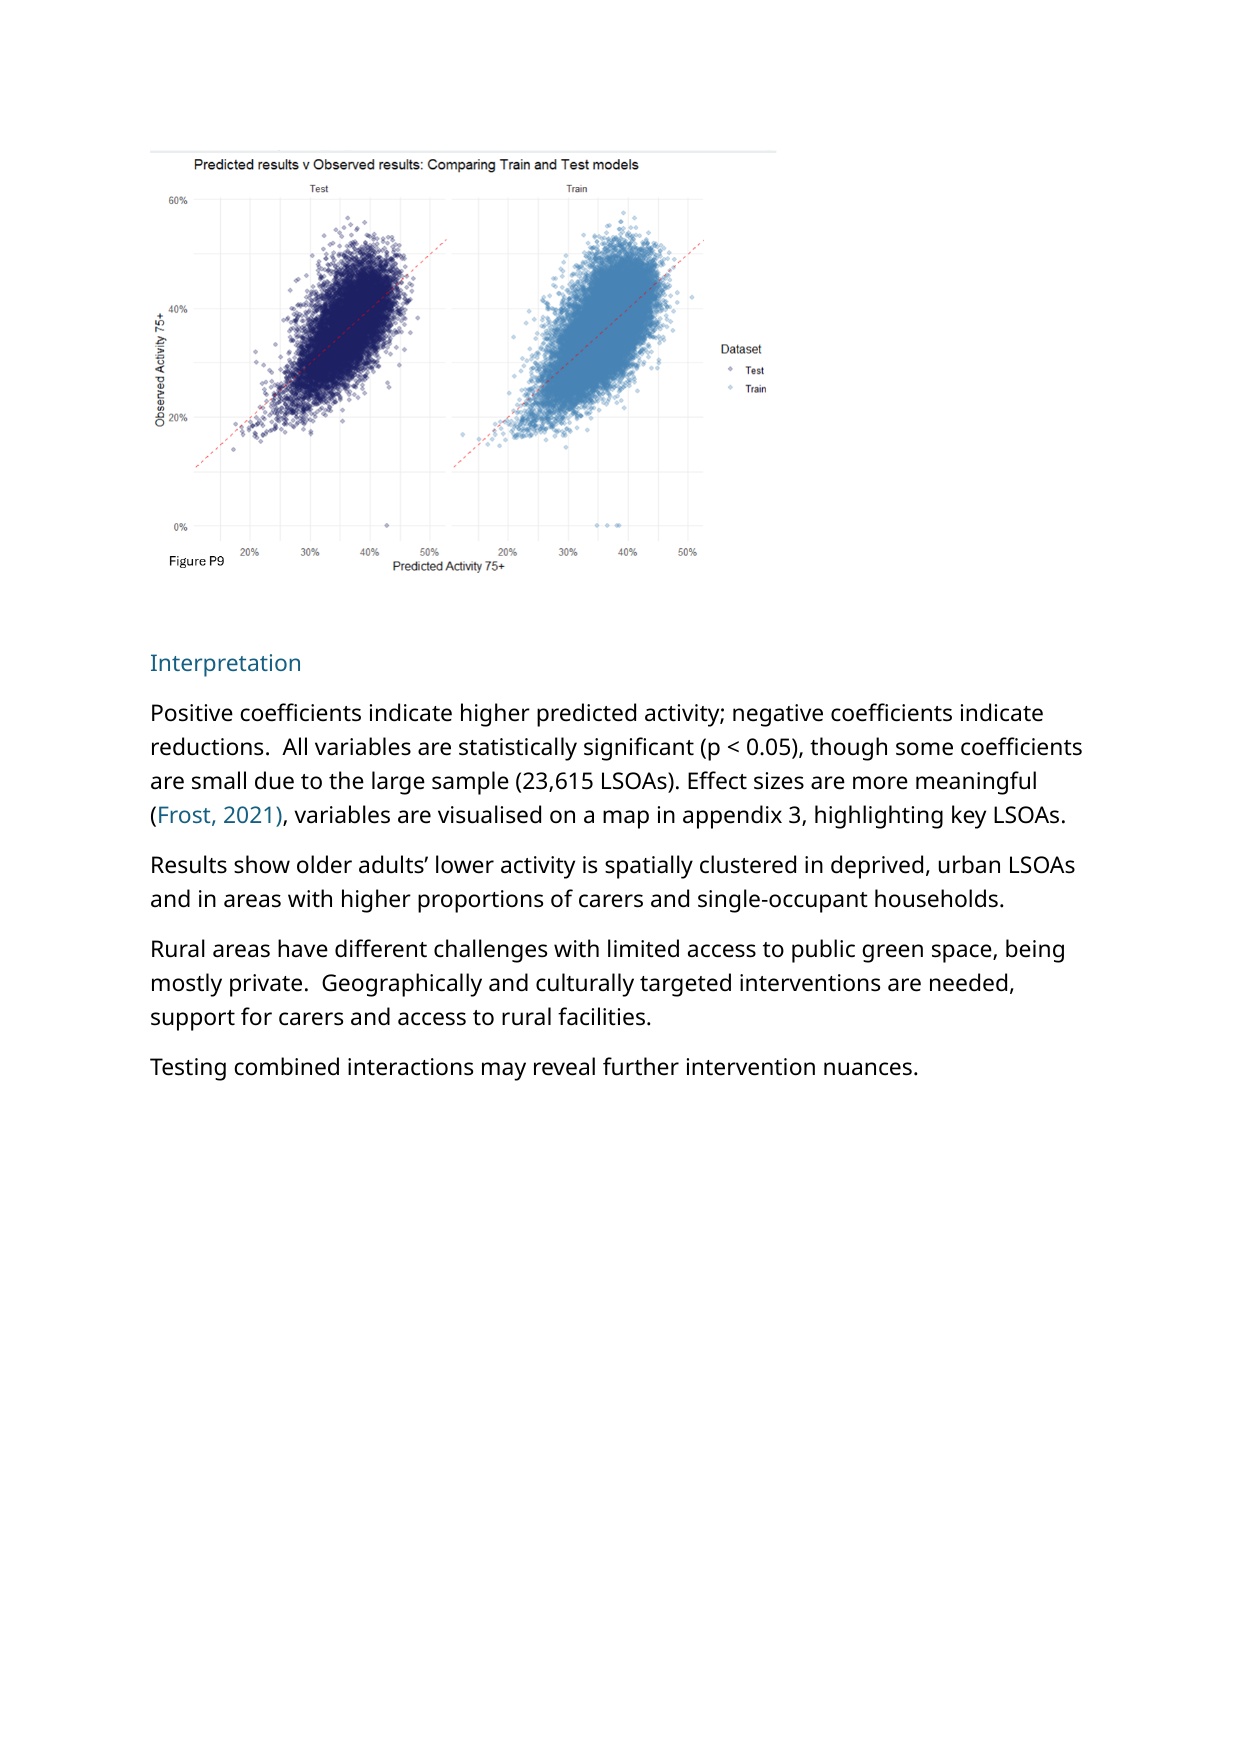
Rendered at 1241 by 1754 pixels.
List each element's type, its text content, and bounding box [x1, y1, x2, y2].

text Testing combined interactions may reveal further intervention nuances. [150, 1051, 1090, 1082]
text Rural areas have different challenges with limited access to public green space, being mostly private. Geographically and culturally targeted interventions are needed, support for carers and access to rural facilities. [150, 933, 1090, 1032]
text Positive coefficients indicate higher predicted activity; negative coefficients indicate reductions. All variables are statistically significant (p < 0.05), though some coefficients are small due to the large sample (23,615 LSOAs). Effect sizes are more meaningful (Frost, 2021), variables are visualised on a map in appendix 3, highlighting key LSOAs. [150, 697, 1090, 830]
picture [150, 150, 777, 578]
text Interpretation [150, 647, 1090, 678]
text Results show older adults’ lower activity is spatially clustered in deprived, urban LSOAs and in areas with higher proportions of carers and single-occupant households. [150, 849, 1090, 914]
